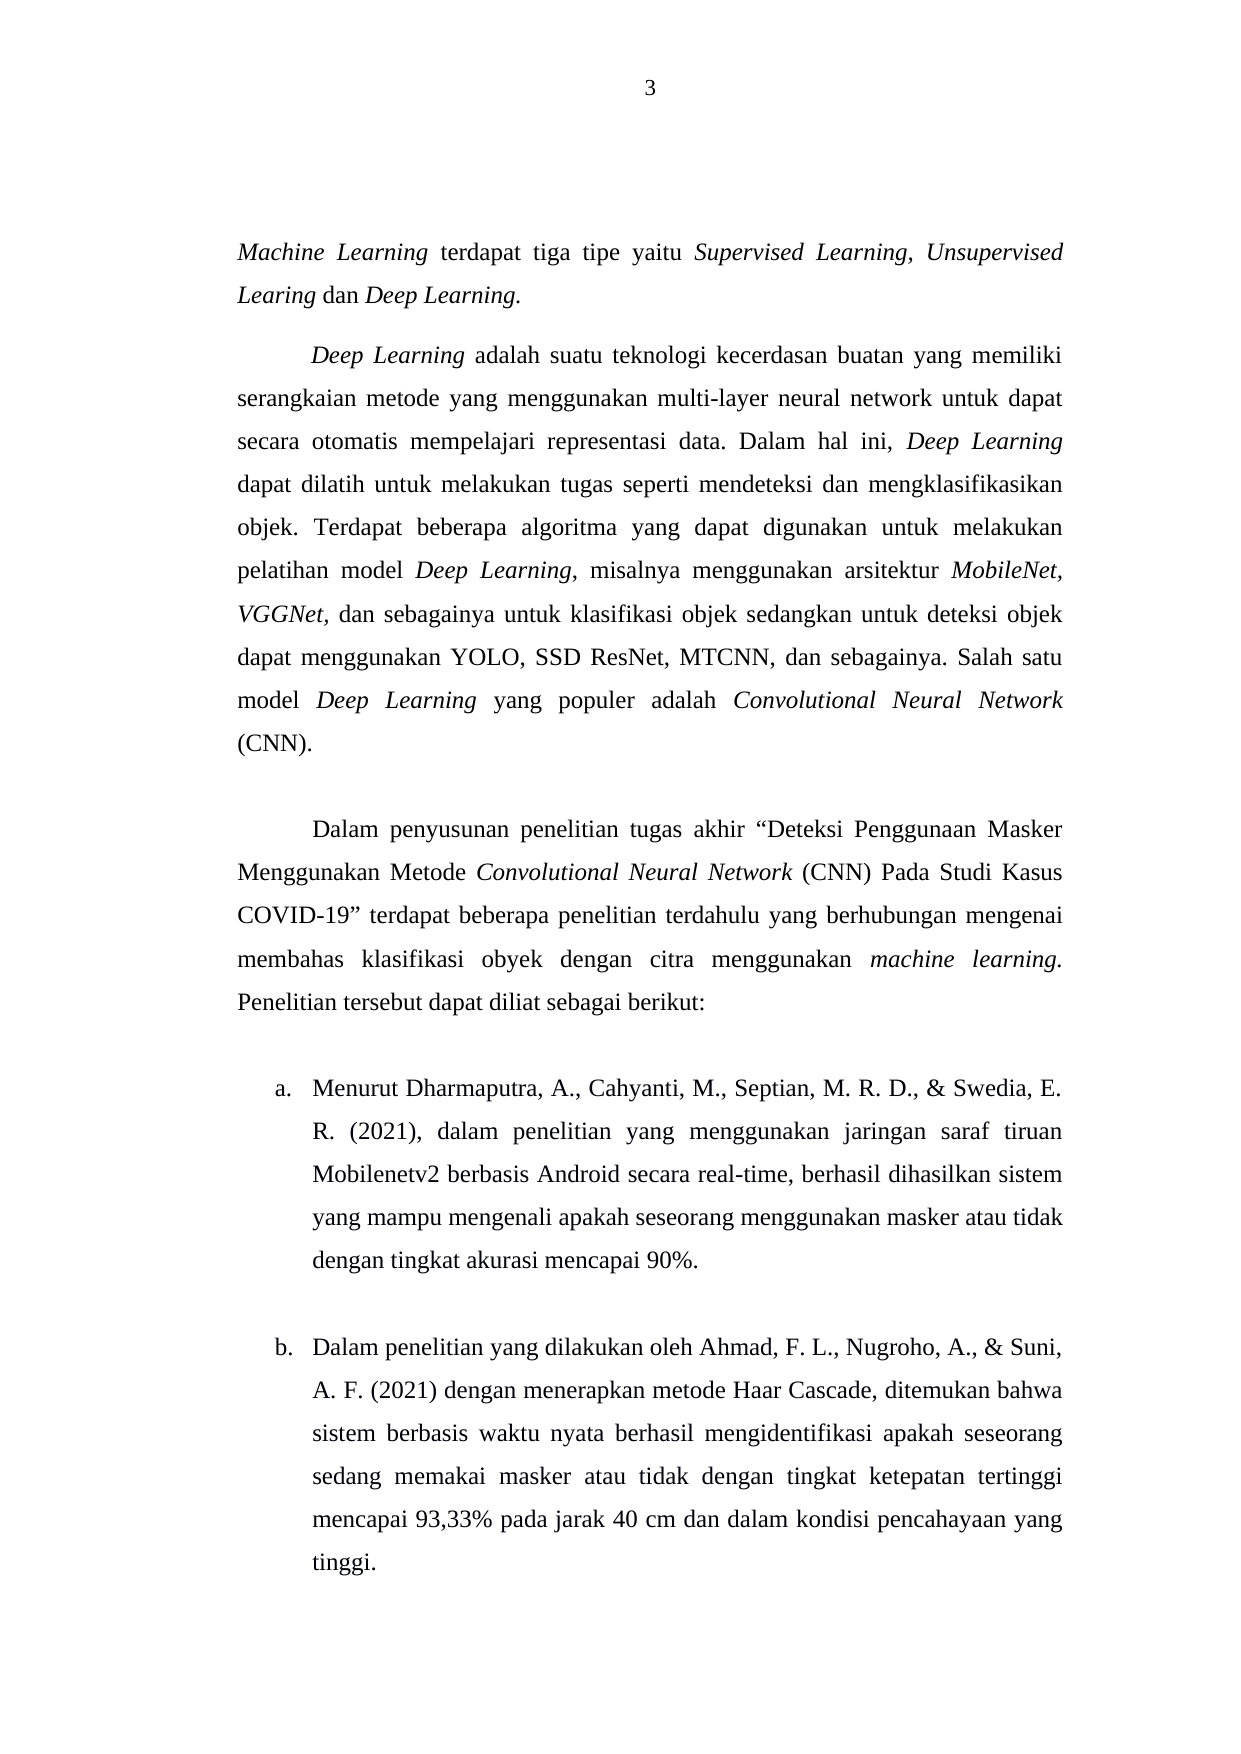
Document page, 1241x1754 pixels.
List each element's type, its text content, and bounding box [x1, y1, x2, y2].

text Dalam penyusunan penelitian tugas akhir “Deteksi Penggunaan Masker Menggunakan Metode Convolutional Neural Network (CNN) Pada Studi Kasus COVID-19” terdapat beberapa penelitian terdahulu yang berhubungan mengenai membahas klasifikasi obyek dengan citra menggunakan machine learning. Penelitian tersebut dapat diliat sebagai berikut: [237, 814, 1063, 1016]
list Dalam penelitian yang dilakukan oleh Ahmad, F. L., Nugroho, A., & Suni, A. F. (2021) dengan menerapkan metode Haar Cascade, ditemukan bahwa sistem berbasis waktu nyata berhasil mengidentifikasi apakah seseorang sedang memakai masker atau tidak dengan tingkat ketepatan tertinggi mencapai 93,33% pada jarak 40 cm dan dalam kondisi pencahayaan yang tinggi. [274, 1332, 1063, 1576]
text Deep Learning adalah suatu teknologi kecerdasan buatan yang memiliki serangkaian metode yang menggunakan multi-layer neural network untuk dapat secara otomatis mempelajari representasi data. Dalam hal ini, Deep Learning dapat dilatih untuk melakukan tugas seperti mendeteksi dan mengklasifikasikan objek. Terdapat beberapa algoritma yang dapat digunakan untuk melakukan pelatihan model Deep Learning, misalnya menggunakan arsitektur MobileNet, VGGNet, dan sebagainya untuk klasifikasi objek sedangkan untuk deteksi objek dapat menggunakan YOLO, SSD ResNet, MTCNN, dan sebagainya. Salah satu model Deep Learning yang populer adalah Convolutional Neural Network (CNN). [237, 340, 1063, 757]
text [237, 237, 1063, 309]
list Menurut Dharmaputra, A., Cahyanti, M., Septian, M. R. D., & Swedia, E. R. (2021), dalam penelitian yang menggunakan jaringan saraf tiruan Mobilenetv2 berbasis Android secara real-time, berhasil dihasilkan sistem yang mampu mengenali apakah seseorang menggunakan masker atau tidak dengan tingkat akurasi mencapai 90%. [274, 1073, 1063, 1274]
